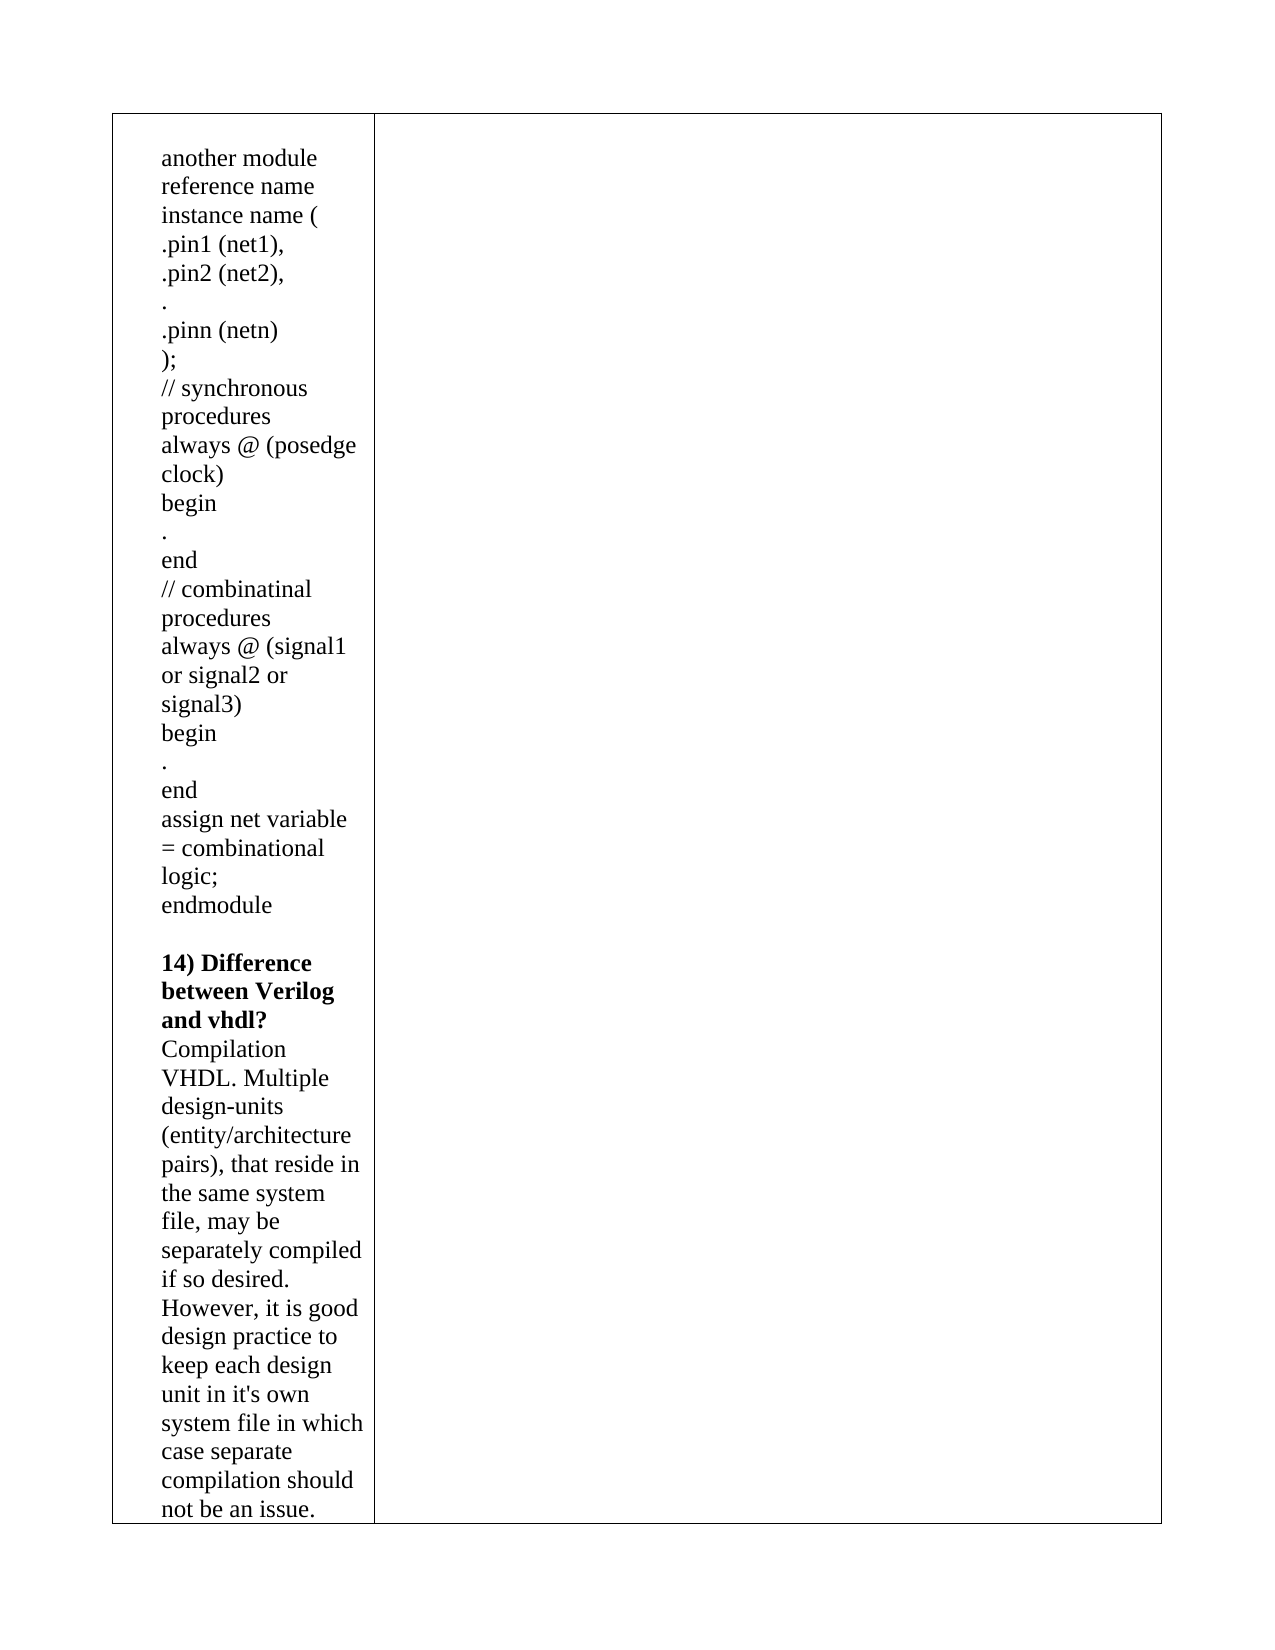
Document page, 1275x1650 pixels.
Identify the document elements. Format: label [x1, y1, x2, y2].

table_cell [375, 114, 1161, 1523]
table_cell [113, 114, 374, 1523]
